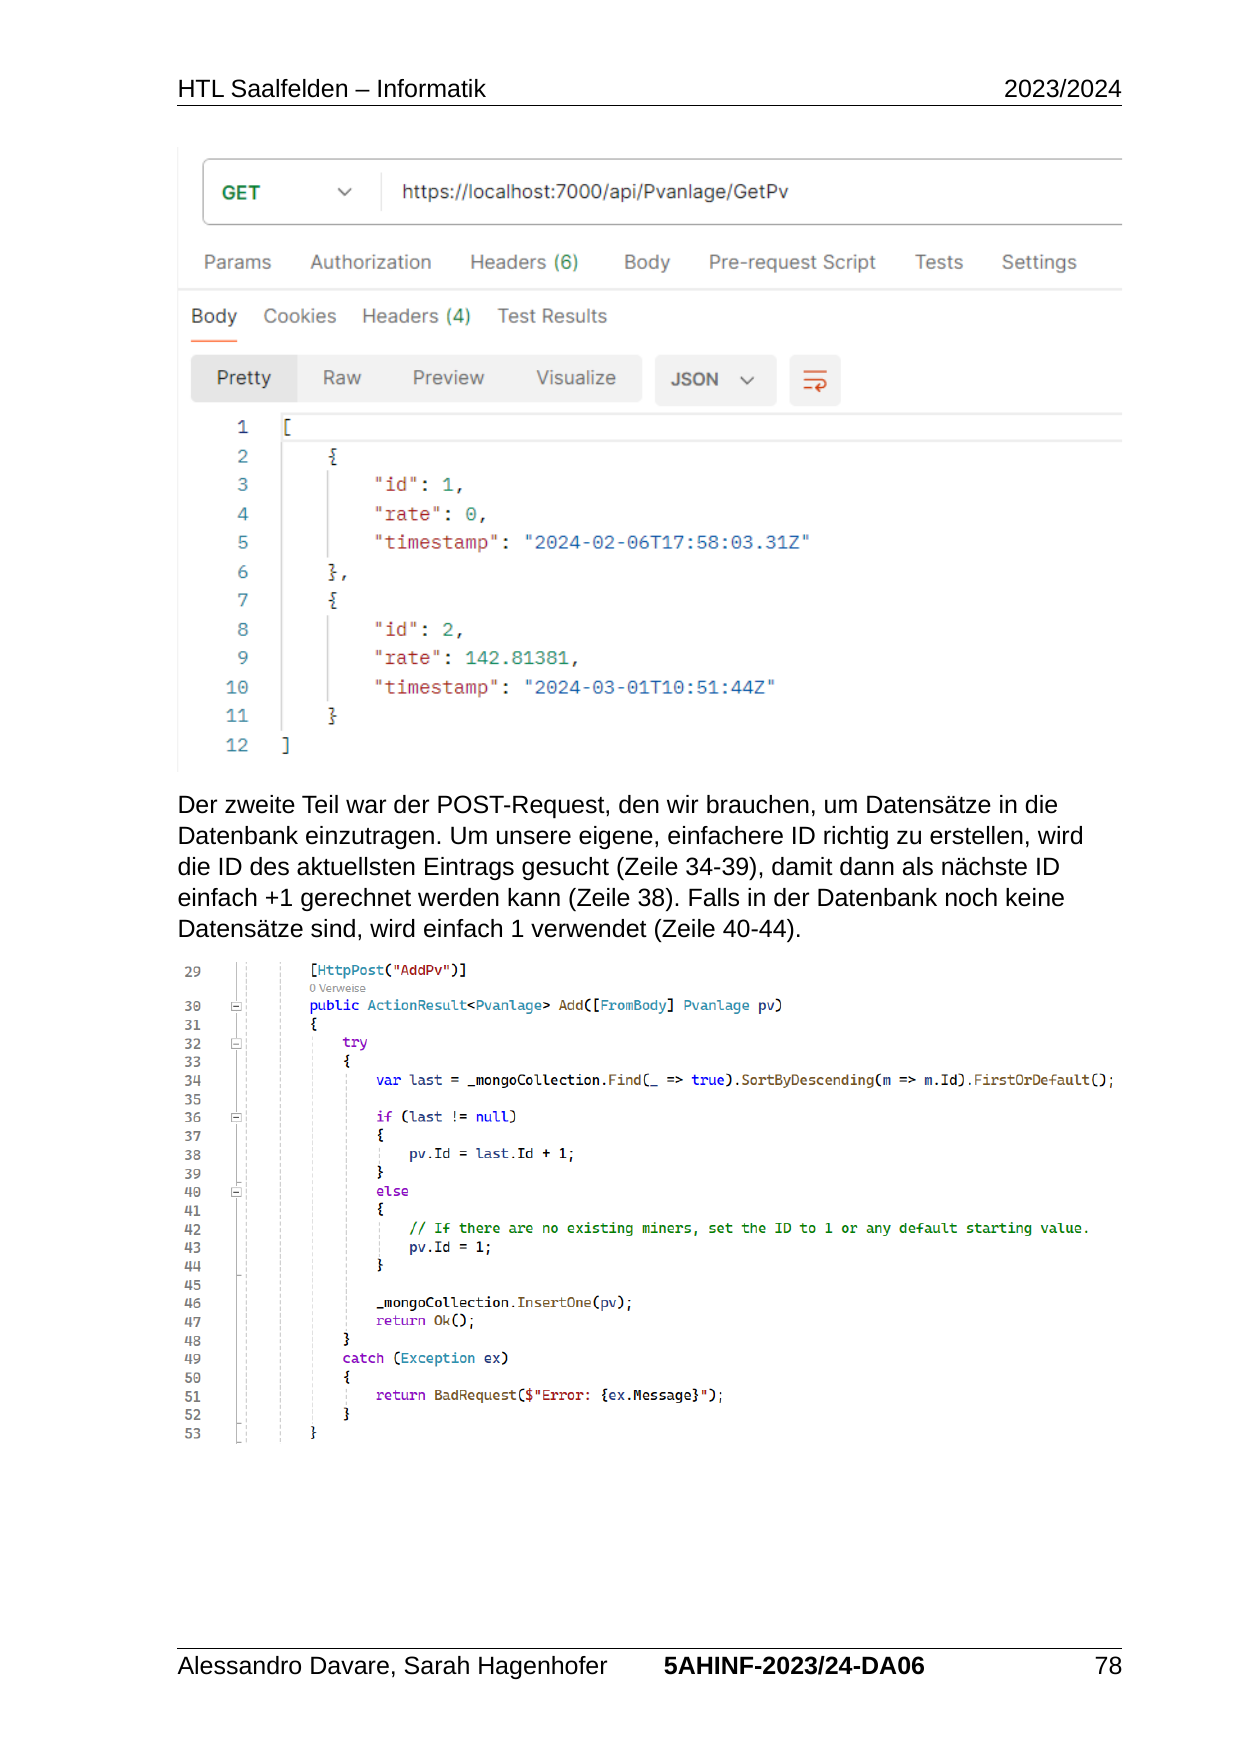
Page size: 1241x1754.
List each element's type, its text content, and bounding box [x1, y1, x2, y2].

picture [177, 147, 1123, 772]
text Der zweite Teil war der POST-Request, den wir brauchen, um Datensätze in die Datenbank einzutragen. Um unsere eigene, einfachere ID richtig zu erstellen, wird die ID des aktuellsten Eintrags gesucht (Zeile 34-39), damit dann als nächste ID einfach +1 gerechnet werden kann (Zeile 38). Falls in der Datenbank noch keine Datensätze sind, wird einfach 1 verwendet (Zeile 40-44). [177, 790, 1122, 943]
picture [177, 962, 1123, 1444]
